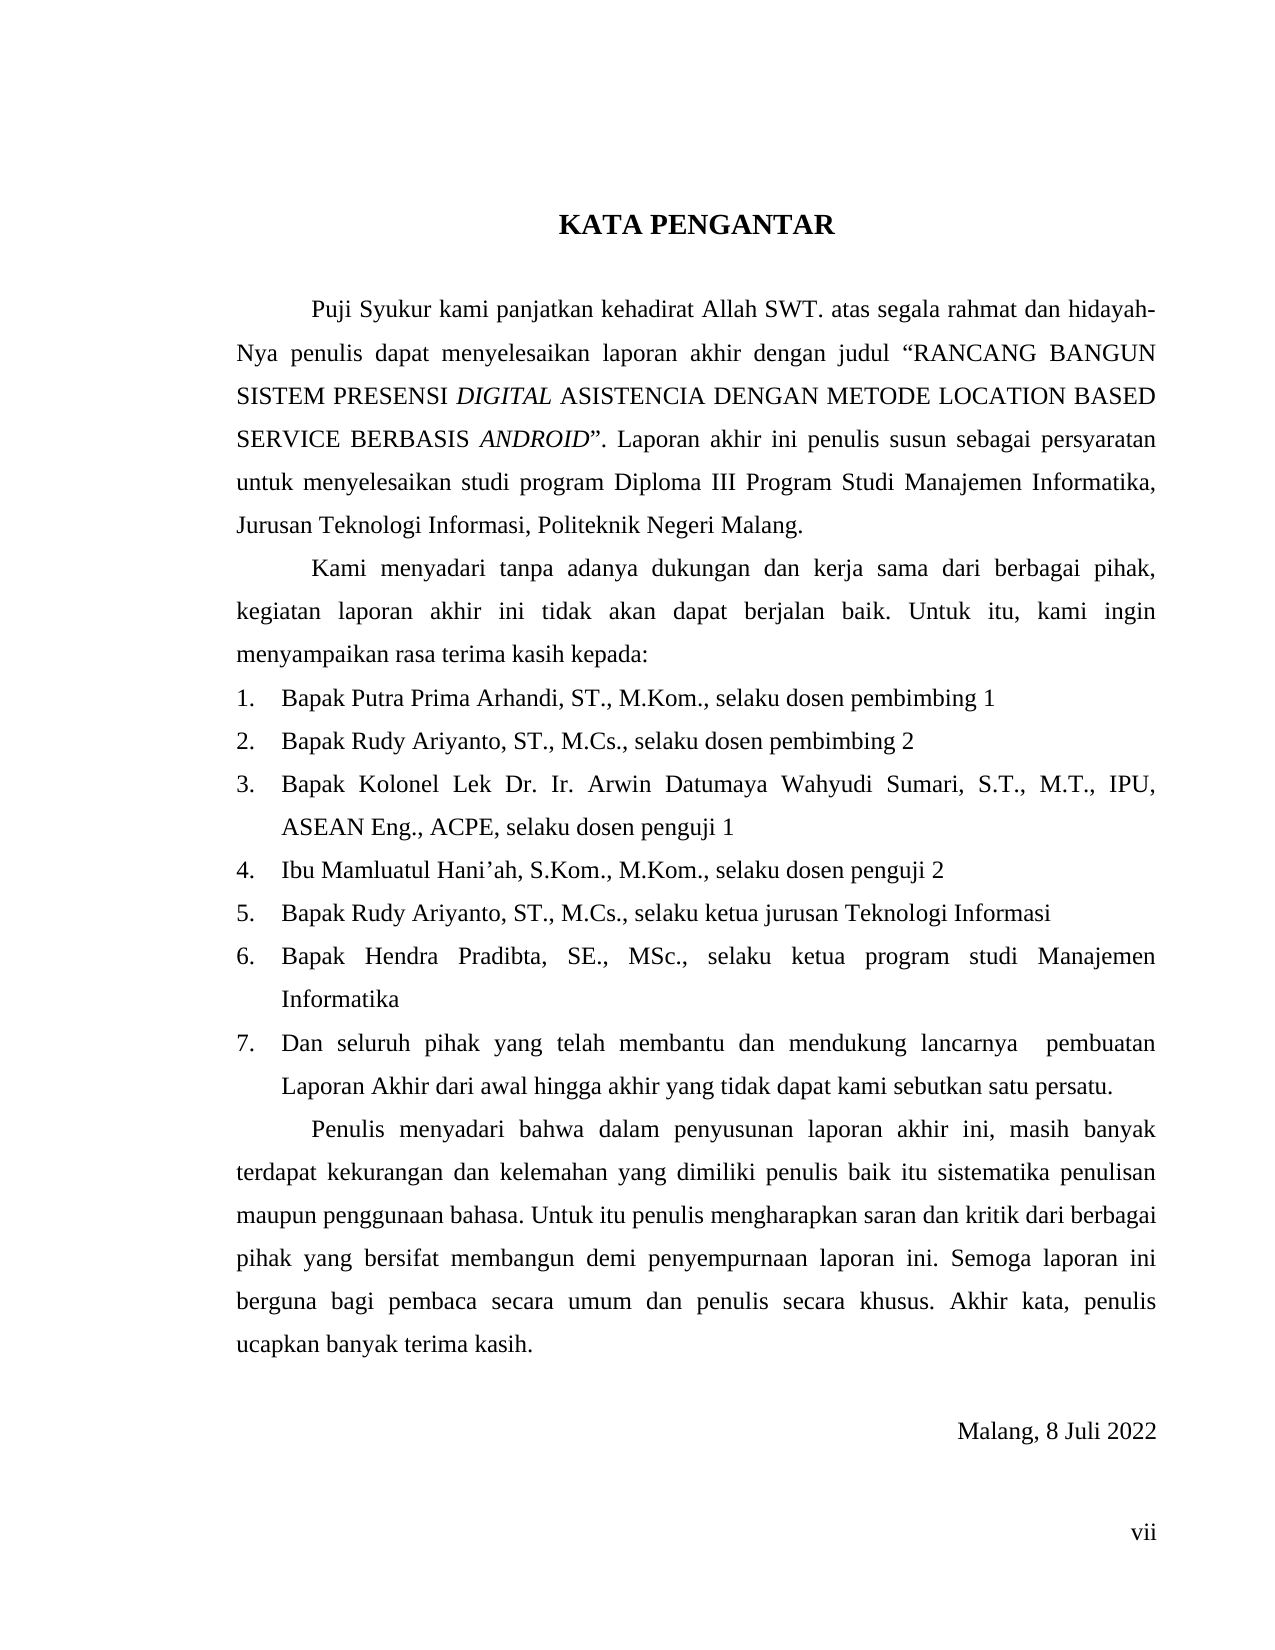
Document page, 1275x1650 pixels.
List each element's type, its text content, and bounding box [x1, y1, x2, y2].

list Dan seluruh pihak yang telah membantu dan mendukung lancarnya pembuatan Laporan Akhir dari awal hingga akhir yang tidak dapat kami sebutkan satu persatu. [236, 1028, 1157, 1099]
list Bapak Putra Prima Arhandi, ST., M.Kom., selaku dosen pembimbing 1 [236, 683, 1157, 711]
list Bapak Rudy Ariyanto, ST., M.Cs., selaku dosen pembimbing 2 [236, 726, 1157, 754]
text Kami menyadari tanpa adanya dukungan dan kerja sama dari berbagai pihak, kegiatan laporan akhir ini tidak akan dapat berjalan baik. Untuk itu, kami ingin menyampaikan rasa terima kasih kepada: [236, 553, 1157, 668]
list Ibu Mamluatul Hani’ah, S.Kom., M.Kom., selaku dosen penguji 2 [236, 855, 1157, 884]
list Bapak Kolonel Lek Dr. Ir. Arwin Datumaya Wahyudi Sumari, S.T., M.T., IPU, ASEAN Eng., ACPE, selaku dosen penguji 1 [236, 769, 1157, 841]
list Penulis menyadari bahwa dalam penyusunan laporan akhir ini, masih banyak terdapat kekurangan dan kelemahan yang dimiliki penulis baik itu sistematika penulisan maupun penggunaan bahasa. Untuk itu penulis mengharapkan saran dan kritik dari berbagai pihak yang bersifat membangun demi penyempurnaan laporan ini. Semoga laporan ini berguna bagi pembaca secara umum dan penulis secara khusus. Akhir kata, penulis ucapkan banyak terima kasih. [236, 1114, 1157, 1358]
text Puji Syukur kami panjatkan kehadirat Allah SWT. atas segala rahmat dan hidayah-Nya penulis dapat menyelesaikan laporan akhir dengan judul “RANCANG BANGUN SISTEM PRESENSI DIGITAL ASISTENCIA DENGAN METODE LOCATION BASED SERVICE BERBASIS ANDROID”. Laporan akhir ini penulis susun sebagai persyaratan untuk menyelesaikan studi program Diploma III Program Studi Manajemen Informatika, Jurusan Teknologi Informasi, Politeknik Negeri Malang. [236, 294, 1157, 539]
list Bapak Hendra Pradibta, SE., MSc., selaku ketua program studi Manajemen Informatika [236, 941, 1157, 1013]
list Malang, 8 Juli 2022 [236, 1416, 1157, 1444]
text KATA PENGANTAR [236, 207, 1157, 240]
list Bapak Rudy Ariyanto, ST., M.Cs., selaku ketua jurusan Teknologi Informasi [236, 898, 1157, 927]
